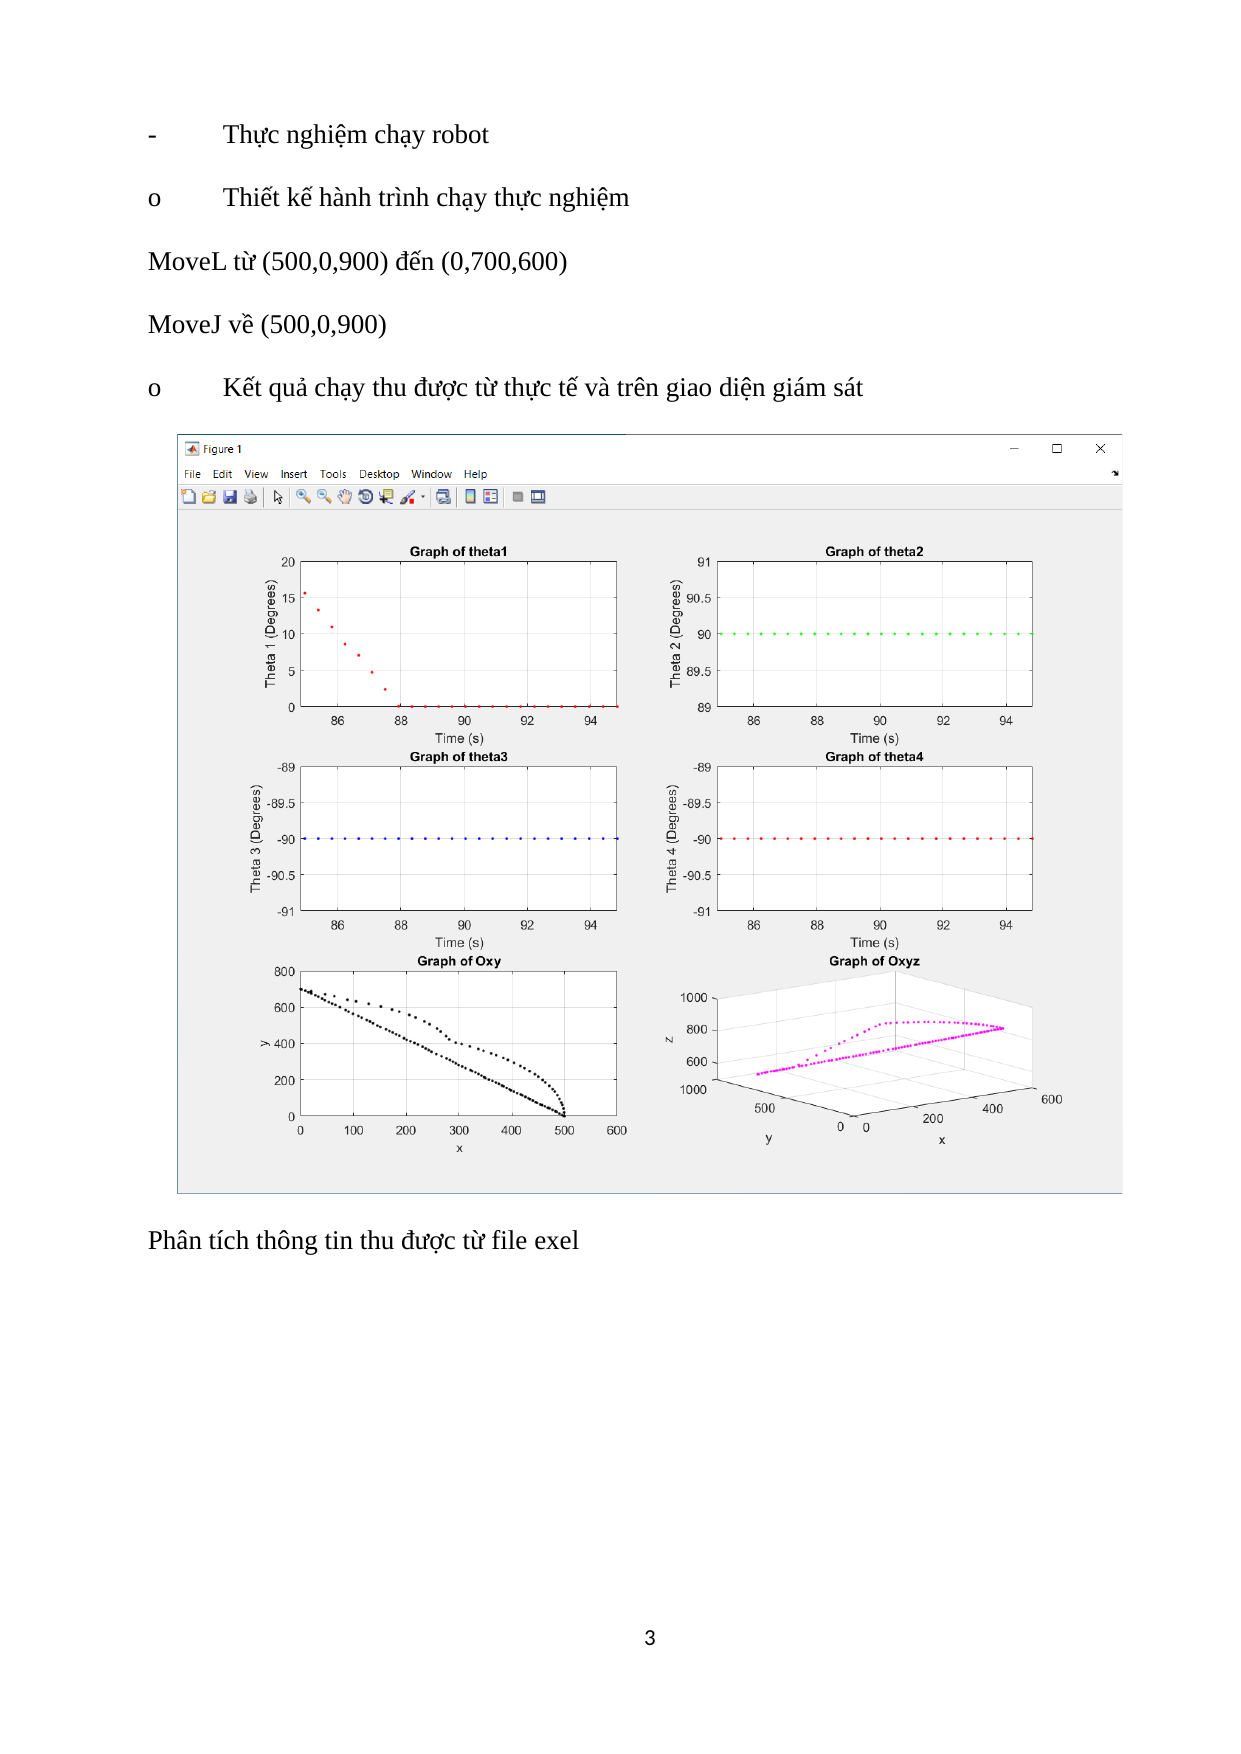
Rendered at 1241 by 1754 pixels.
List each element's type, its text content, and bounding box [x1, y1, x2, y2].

text o Kết quả chạy thu được từ thực tế và trên giao diện giám sát [148, 371, 1152, 403]
text - Thực nghiệm chạy robot [148, 118, 1152, 149]
text Phân tích thông tin thu được từ file exel [148, 1224, 1152, 1256]
text MoveL từ (500,0,900) đến (0,700,600) [148, 245, 1152, 276]
text o Thiết kế hành trình chạy thực nghiệm [148, 181, 1152, 213]
text MoveJ về (500,0,900) [148, 308, 1152, 339]
picture [177, 434, 1123, 1194]
